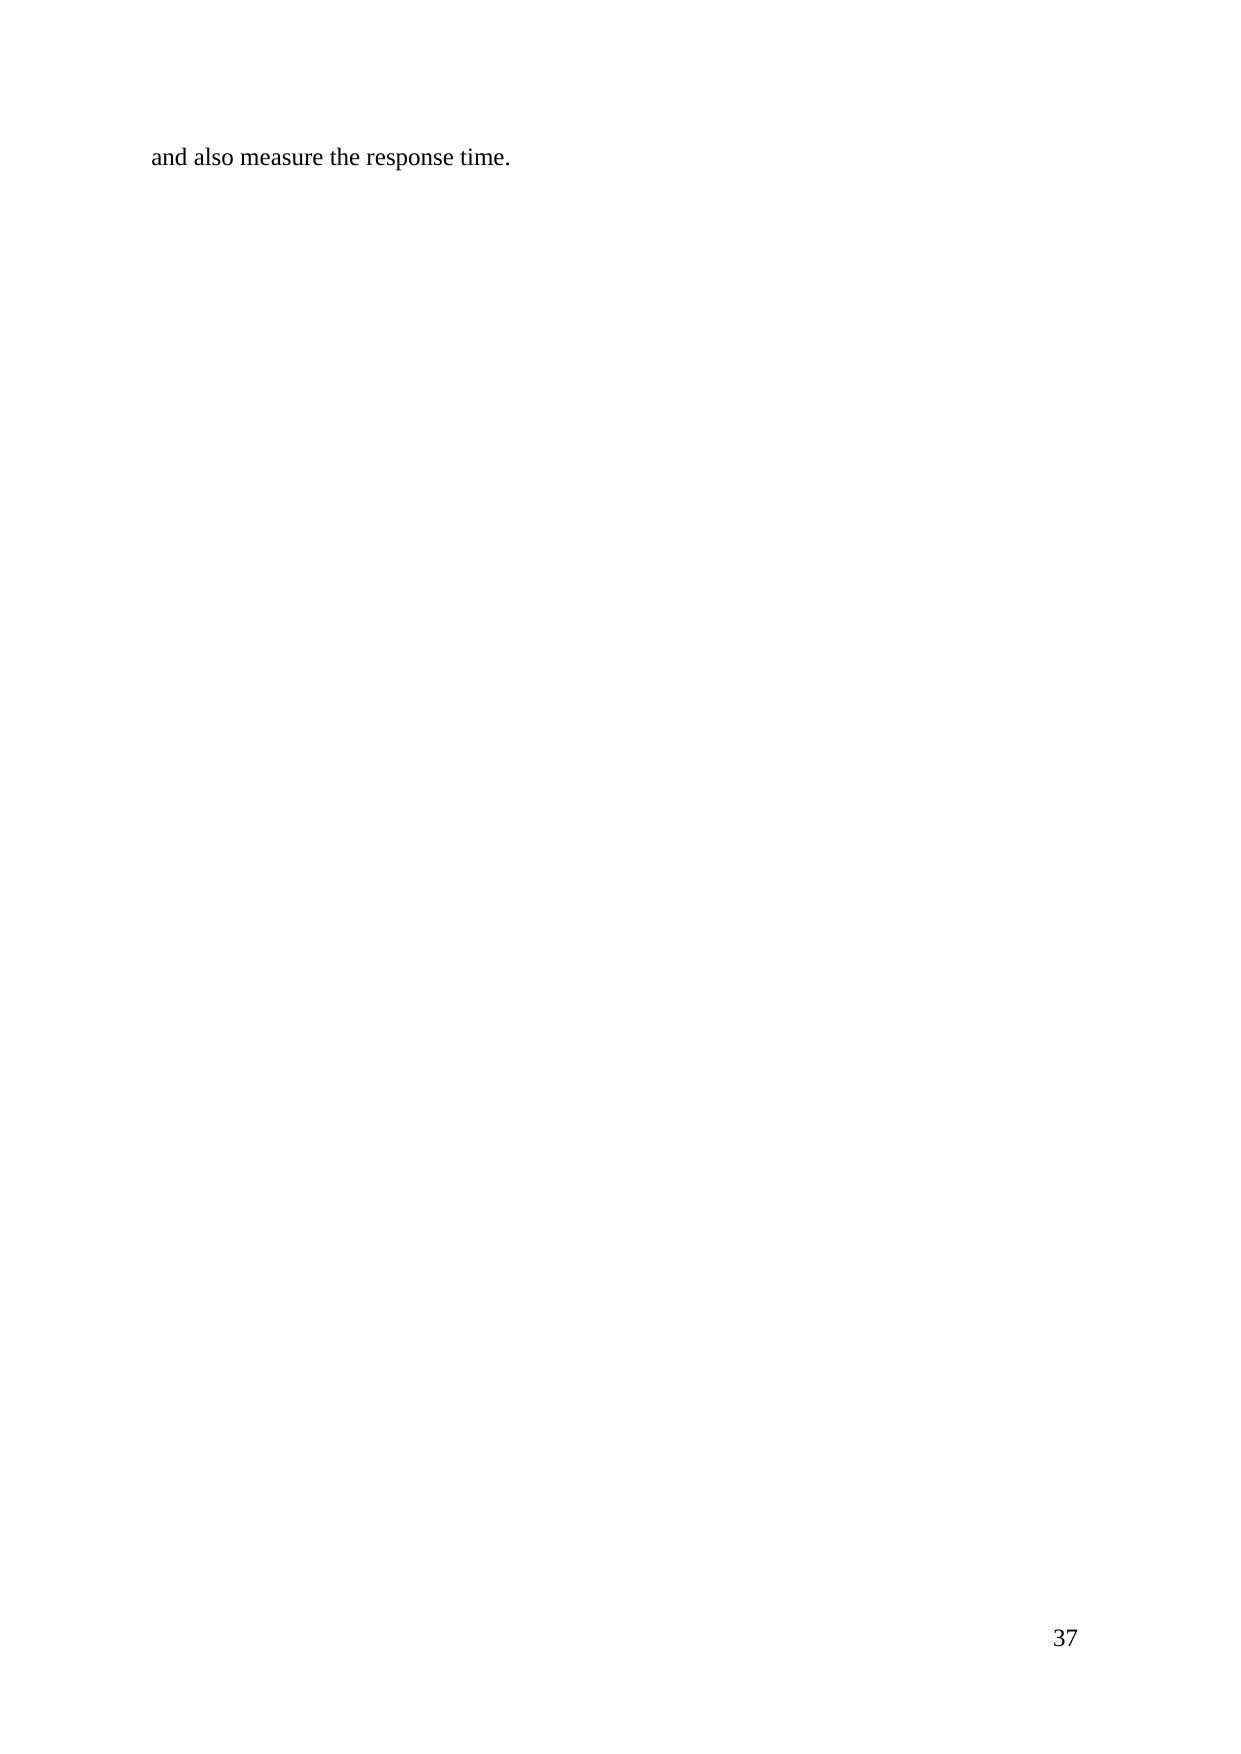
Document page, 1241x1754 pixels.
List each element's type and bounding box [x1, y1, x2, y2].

text [150, 142, 1090, 170]
